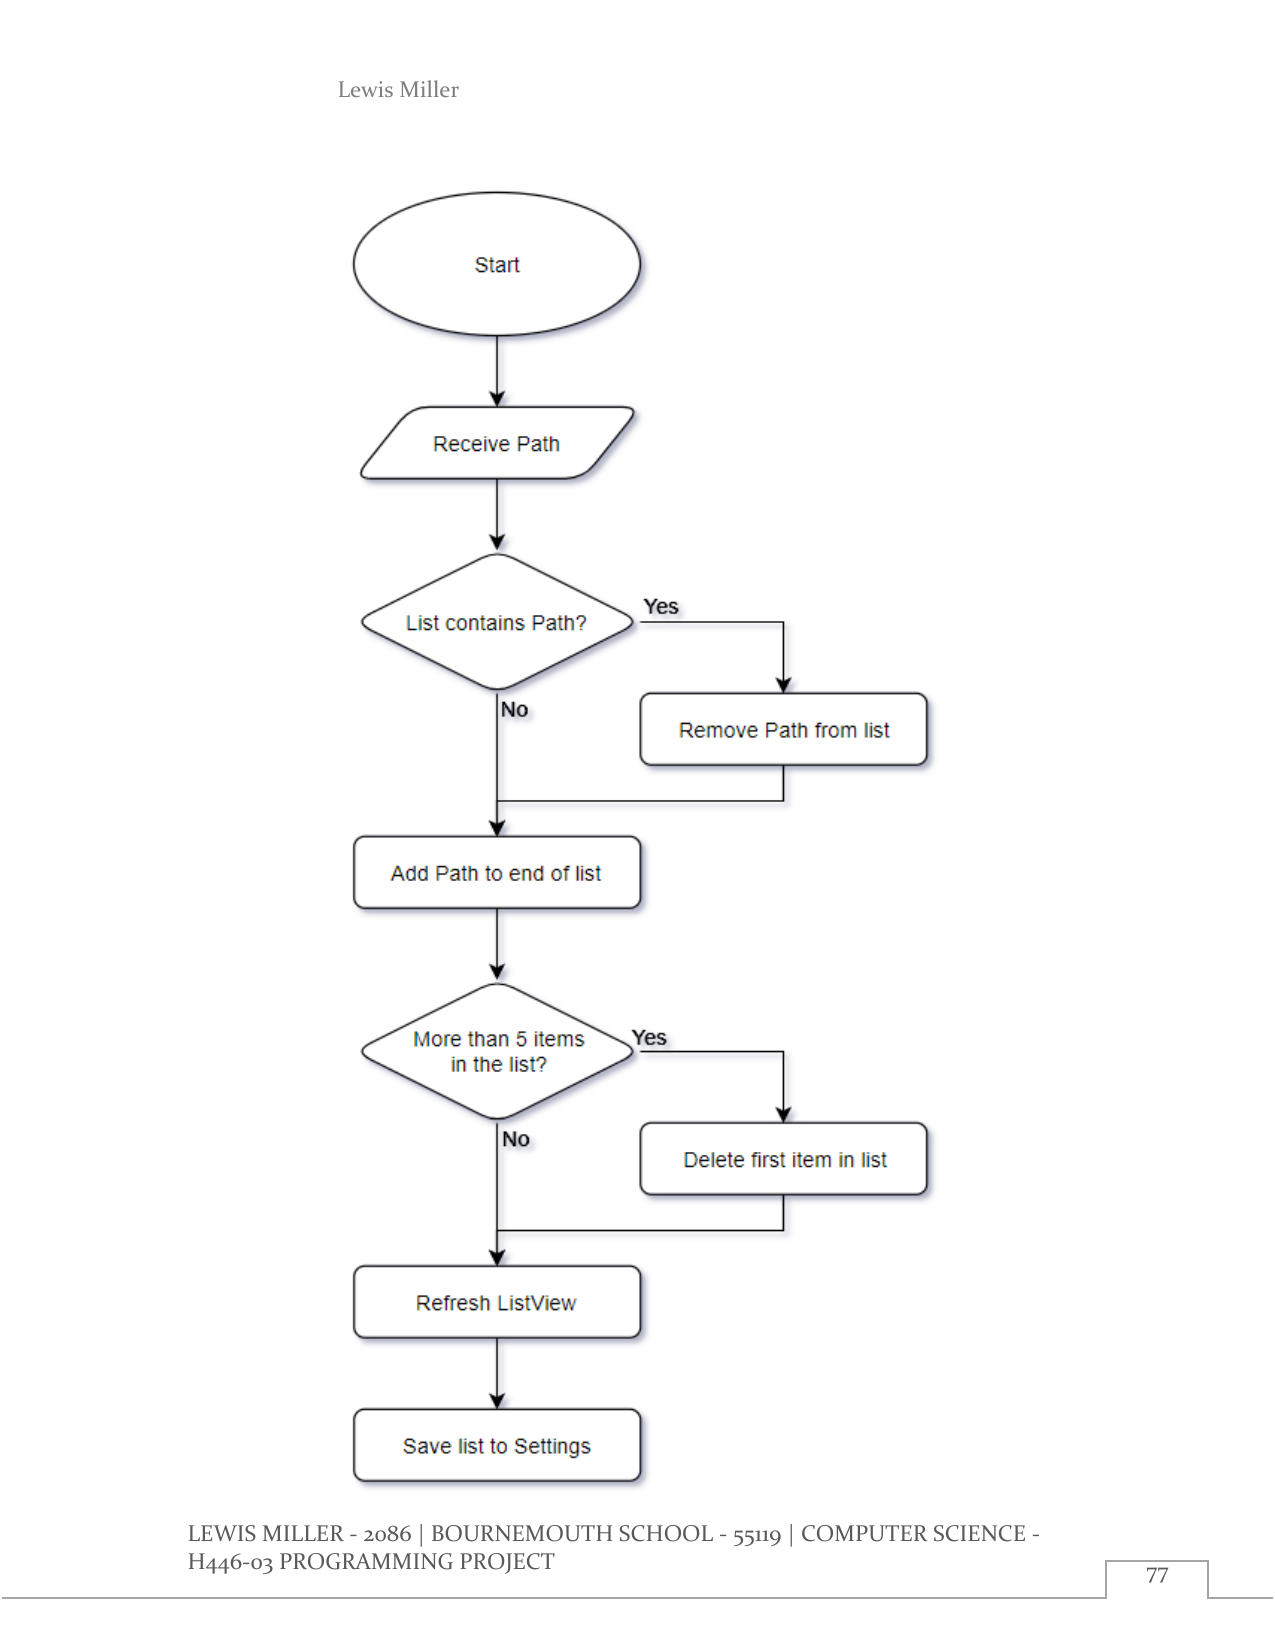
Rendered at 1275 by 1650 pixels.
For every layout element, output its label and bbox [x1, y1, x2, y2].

picture [322, 180, 953, 1500]
